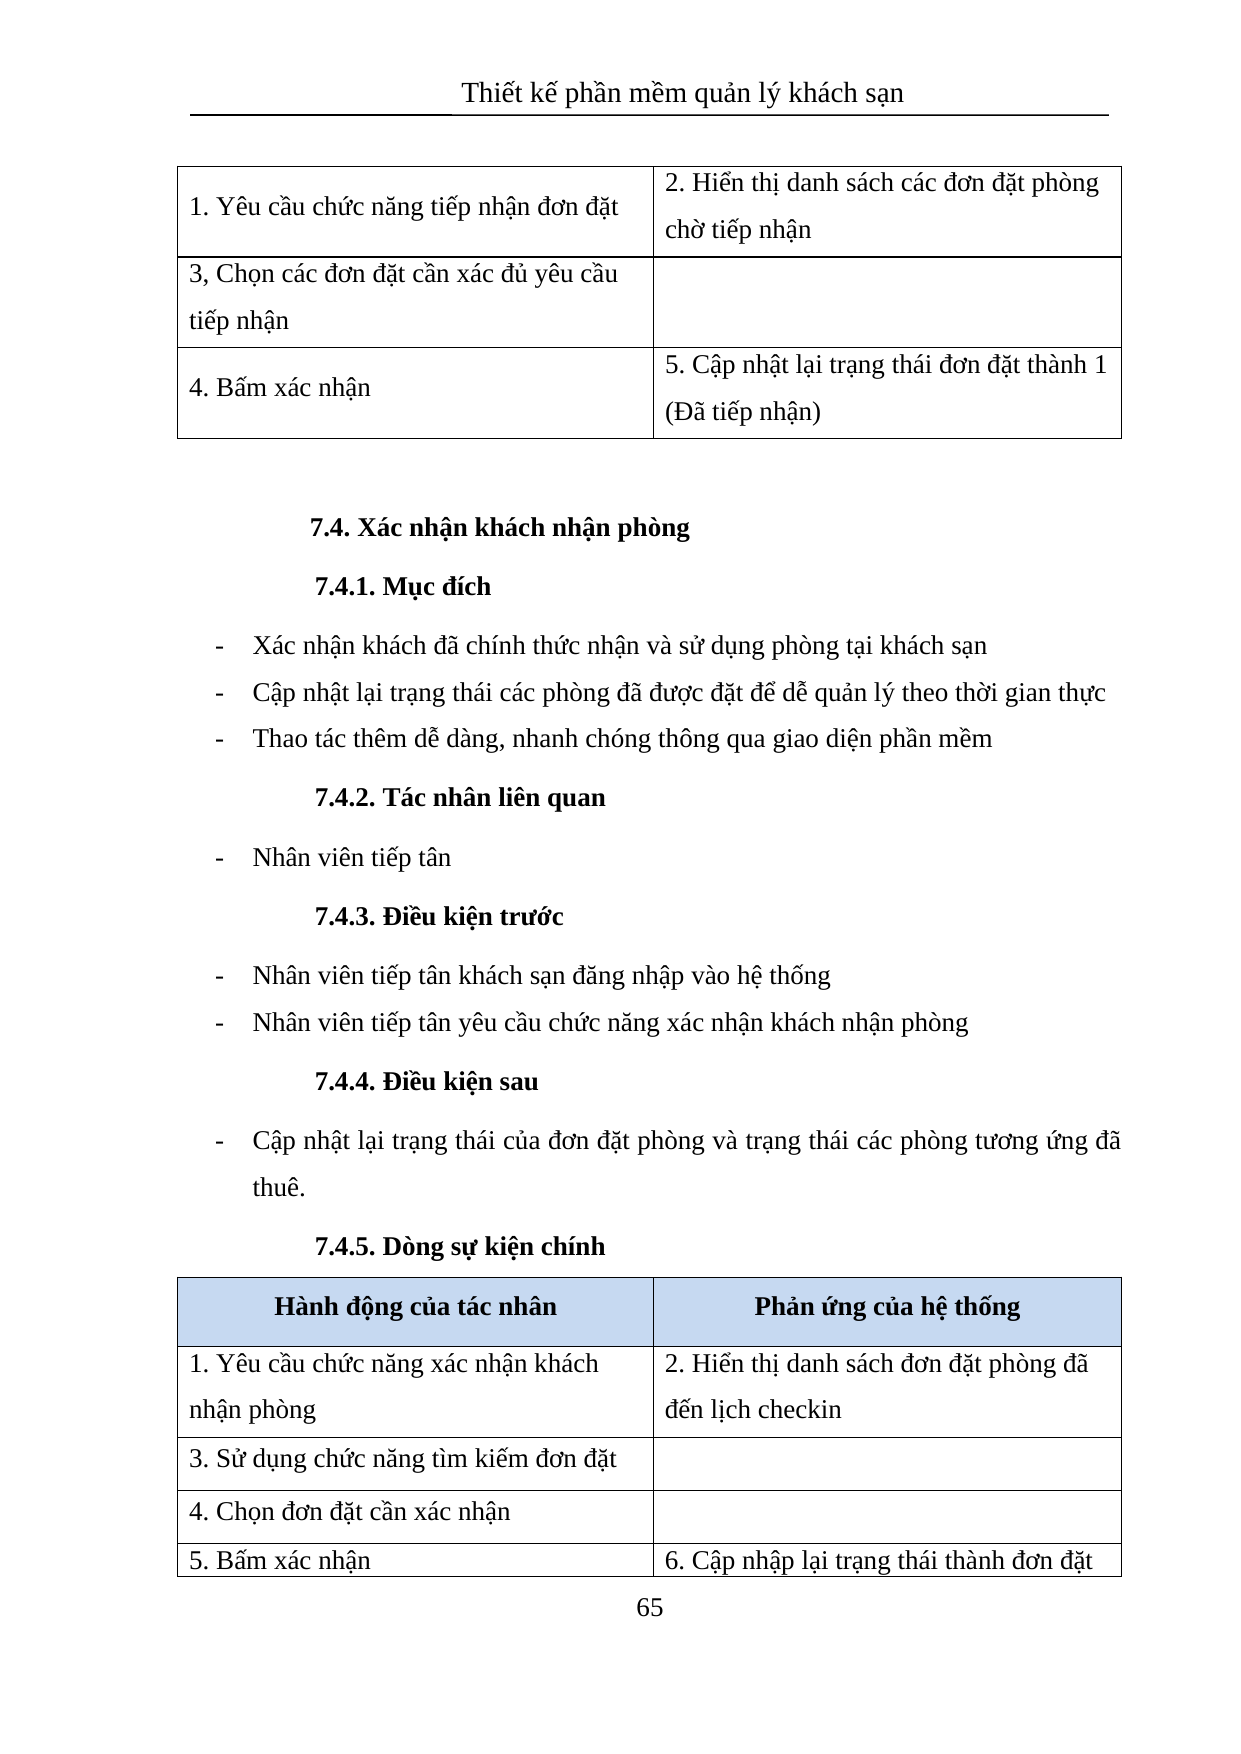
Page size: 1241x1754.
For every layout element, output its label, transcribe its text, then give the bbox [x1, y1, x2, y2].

table_cell 1. Yêu cầu chức năng tiếp nhận đơn đặt [178, 167, 653, 256]
text Xác nhận khách nhận phòng [251, 511, 1122, 542]
list Nhân viên tiếp tân khách sạn đăng nhập vào hệ thống [215, 959, 1122, 990]
table_cell 5. Bấm xác nhận [178, 1544, 653, 1576]
table_cell [654, 1438, 1121, 1490]
text Dòng sự kiện chính [256, 1230, 1122, 1261]
table_header Hành động của tác nhân [178, 1278, 653, 1346]
text Tác nhân liên quan [256, 782, 1122, 813]
text Điều kiện sau [256, 1065, 1122, 1096]
table_cell 4. Chọn đơn đặt cần xác nhận [178, 1491, 653, 1543]
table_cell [654, 1544, 1121, 1576]
list Xác nhận khách đã chính thức nhận và sử dụng phòng tại khách sạn [215, 629, 1122, 660]
text Điều kiện trước [256, 900, 1122, 931]
table_cell [654, 258, 1121, 347]
table_cell 5. Cập nhật lại trạng thái đơn đặt thành 1 (Đã tiếp nhận) [654, 348, 1121, 438]
table_cell 2. Hiển thị danh sách đơn đặt phòng đã đến lịch checkin [654, 1347, 1121, 1437]
list Cập nhật lại trạng thái của đơn đặt phòng và trạng thái các phòng tương ứng đã thuê. [215, 1124, 1122, 1202]
table_cell 4. Bấm xác nhận [178, 348, 653, 438]
table_header Phản ứng của hệ thống [654, 1278, 1121, 1346]
table_cell 1. Yêu cầu chức năng xác nhận khách nhận phòng [178, 1347, 653, 1437]
table_cell [654, 1491, 1121, 1543]
table_cell 2. Hiển thị danh sách các đơn đặt phòng chờ tiếp nhận [654, 167, 1121, 256]
list Thao tác thêm dễ dàng, nhanh chóng thông qua giao diện phần mềm [215, 722, 1122, 753]
list Nhân viên tiếp tân yêu cầu chức năng xác nhận khách nhận phòng [215, 1006, 1122, 1037]
table_cell 3. Sử dụng chức năng tìm kiếm đơn đặt [178, 1438, 653, 1490]
text Mục đích [256, 570, 1122, 601]
list Cập nhật lại trạng thái các phòng đã được đặt để dễ quản lý theo thời gian thực [215, 676, 1122, 707]
table_cell 3, Chọn các đơn đặt cần xác đủ yêu cầu tiếp nhận [178, 258, 653, 347]
list Nhân viên tiếp tân [215, 841, 1122, 872]
